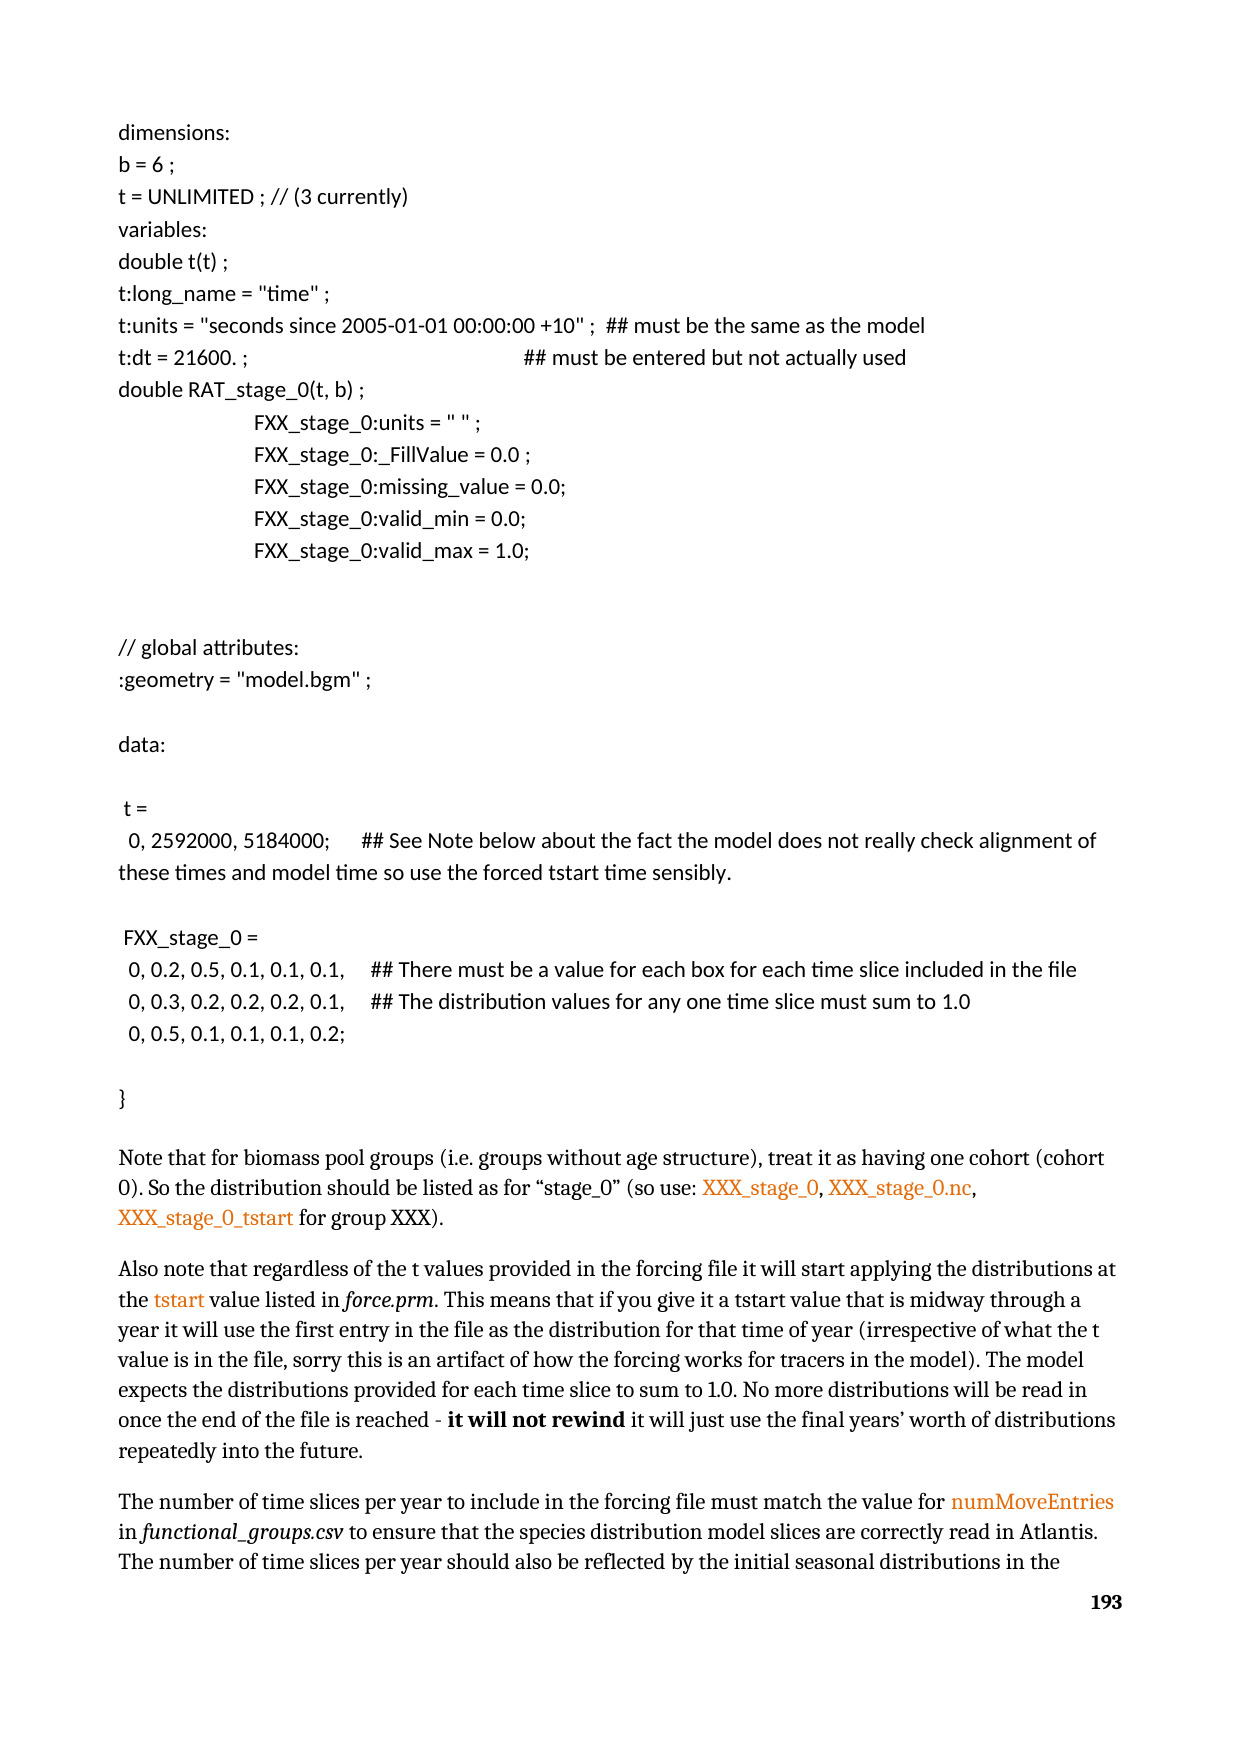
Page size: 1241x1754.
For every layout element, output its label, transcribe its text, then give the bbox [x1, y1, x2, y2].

text 0, 0.3, 0.2, 0.2, 0.2, 0.1, ## The distribution values for any one time slice must sum to 1.0 [118, 987, 1122, 1015]
text variables: [118, 215, 1122, 243]
text t:units = "seconds since 2005-01-01 00:00:00 +10" ; ## must be the same as the model [118, 311, 1122, 339]
text double t(t) ; [118, 247, 1122, 275]
text dimensions: [118, 118, 1122, 146]
text t = [118, 794, 1122, 822]
text b = 6 ; [118, 150, 1122, 178]
text t = UNLIMITED ; // (3 currently) [118, 182, 1122, 211]
text Also note that regardless of the t values provided in the forcing file it will start applying the distributions at the tstart value listed in force.prm. This means that if you give it a tstart value that is midway through a year it will use the first entry in the file as the distribution for that time of year (irrespective of what the t value is in the file, sorry this is an artifact of how the forcing works for tracers in the model). The model expects the distributions provided for each time slice to sum to 1.0. No more distributions will be read in once the end of the file is reached - it will not rewind it will just use the final years’ worth of distributions repeatedly into the future. [118, 1256, 1122, 1464]
text FXX_stage_0:_FillValue = 0.0 ; [118, 440, 1122, 468]
text } [118, 1084, 1122, 1112]
text 0, 2592000, 5184000; ## See Note below about the fact the model does not really check alignment of these times and model time so use the forced tstart time sensibly. [118, 826, 1122, 886]
text t:long_name = "time" ; [118, 279, 1122, 307]
text t:dt = 21600. ; ## must be entered but not actually used [118, 343, 1122, 371]
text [118, 1488, 1122, 1575]
text FXX_stage_0:missing_value = 0.0; [118, 472, 1122, 500]
text Note that for biomass pool groups (i.e. groups without age structure), treat it as having one cohort (cohort 0). So the distribution should be listed as for “stage_0” (so use: XXX_stage_0, XXX_stage_0.nc, XXX_stage_0_tstart for group XXX). [118, 1145, 1122, 1231]
text FXX_stage_0:valid_min = 0.0; [118, 504, 1122, 532]
text // global attributes: [118, 633, 1122, 661]
text FXX_stage_0:valid_max = 1.0; [118, 537, 1122, 564]
text 0, 0.5, 0.1, 0.1, 0.1, 0.2; [118, 1019, 1122, 1047]
text 0, 0.2, 0.5, 0.1, 0.1, 0.1, ## There must be a value for each box for each time slice included in the file [118, 955, 1122, 983]
text FXX_stage_0:units = " " ; [118, 408, 1122, 436]
text :geometry = "model.bgm" ; [118, 665, 1122, 693]
text data: [118, 730, 1122, 758]
text double RAT_stage_0(t, b) ; [118, 376, 1122, 404]
text FXX_stage_0 = [118, 923, 1122, 951]
